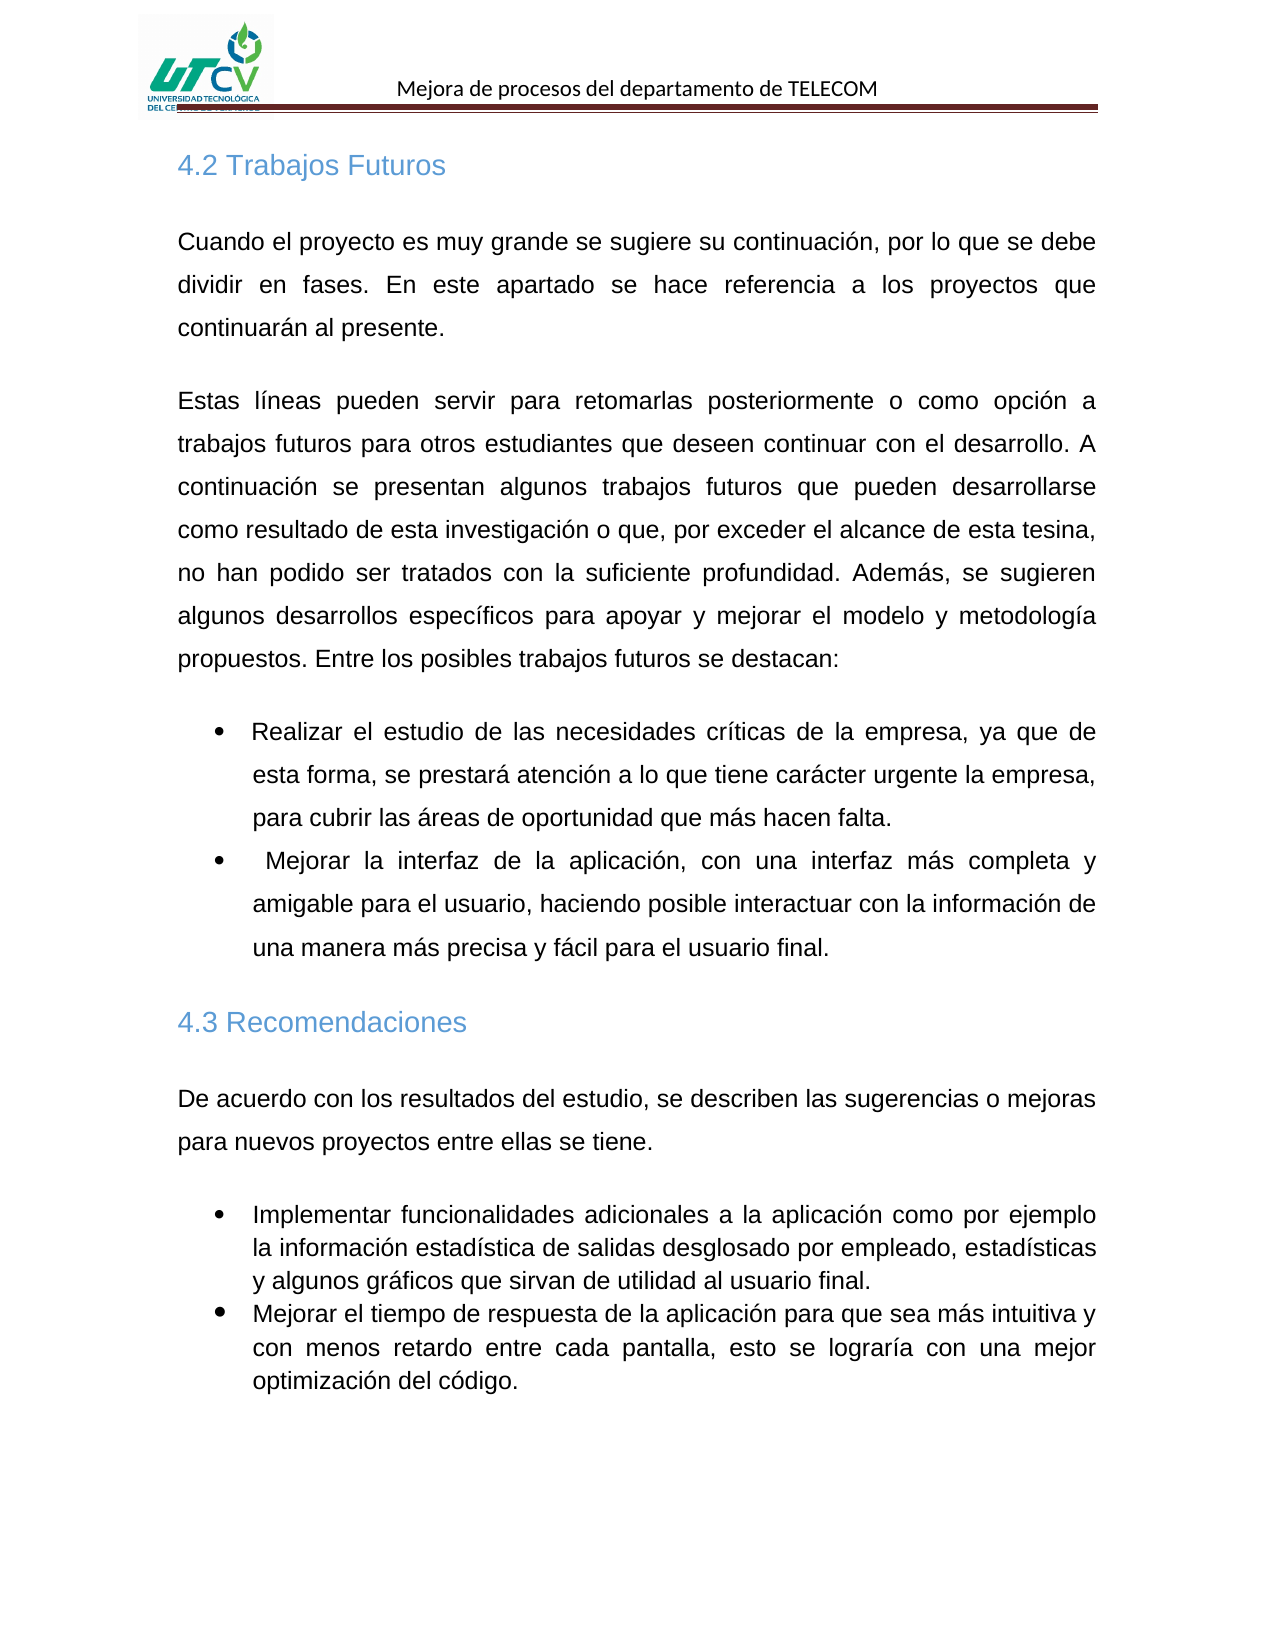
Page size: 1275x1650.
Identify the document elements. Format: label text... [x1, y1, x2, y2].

list Realizar el estudio de las necesidades críticas de la empresa, ya que de esta forma, se prestará atención a lo que tiene carácter urgente la empresa, para cubrir las áreas de oportunidad que más hacen falta. [215, 717, 1098, 832]
subtitle 4.3 Recomendaciones [177, 1005, 1098, 1038]
picture [138, 14, 274, 120]
list Implementar funcionalidades adicionales a la aplicación como por ejemplo la información estadística de salidas desglosado por empleado, estadísticas y algunos gráficos que sirvan de utilidad al usuario final. [215, 1200, 1098, 1294]
list Mejorar el tiempo de respuesta de la aplicación para que sea más intuitiva y con menos retardo entre cada pantalla, esto se lograría con una mejor optimización del código. [215, 1299, 1098, 1395]
text Estas líneas pueden servir para retomarlas posteriormente o como opción a trabajos futuros para otros estudiantes que deseen continuar con el desarrollo. A continuación se presentan algunos trabajos futuros que pueden desarrollarse como resultado de esta investigación o que, por exceder el alcance de esta tesina, no han podido ser tratados con la suficiente profundidad. Además, se sugieren algunos desarrollos específicos para apoyar y mejorar el modelo y metodología propuestos. Entre los posibles trabajos futuros se destacan: [177, 386, 1098, 673]
text Cuando el proyecto es muy grande se sugiere su continuación, por lo que se debe dividir en fases. En este apartado se hace referencia a los proyectos que continuarán al presente. [177, 227, 1098, 342]
text De acuerdo con los resultados del estudio, se describen las sugerencias o mejoras para nuevos proyectos entre ellas se tiene. [177, 1084, 1098, 1156]
list Mejorar la interfaz de la aplicación, con una interfaz más completa y amigable para el usuario, haciendo posible interactuar con la información de una manera más precisa y fácil para el usuario final. [215, 846, 1098, 961]
subtitle 4.2 Trabajos Futuros [177, 148, 1098, 181]
